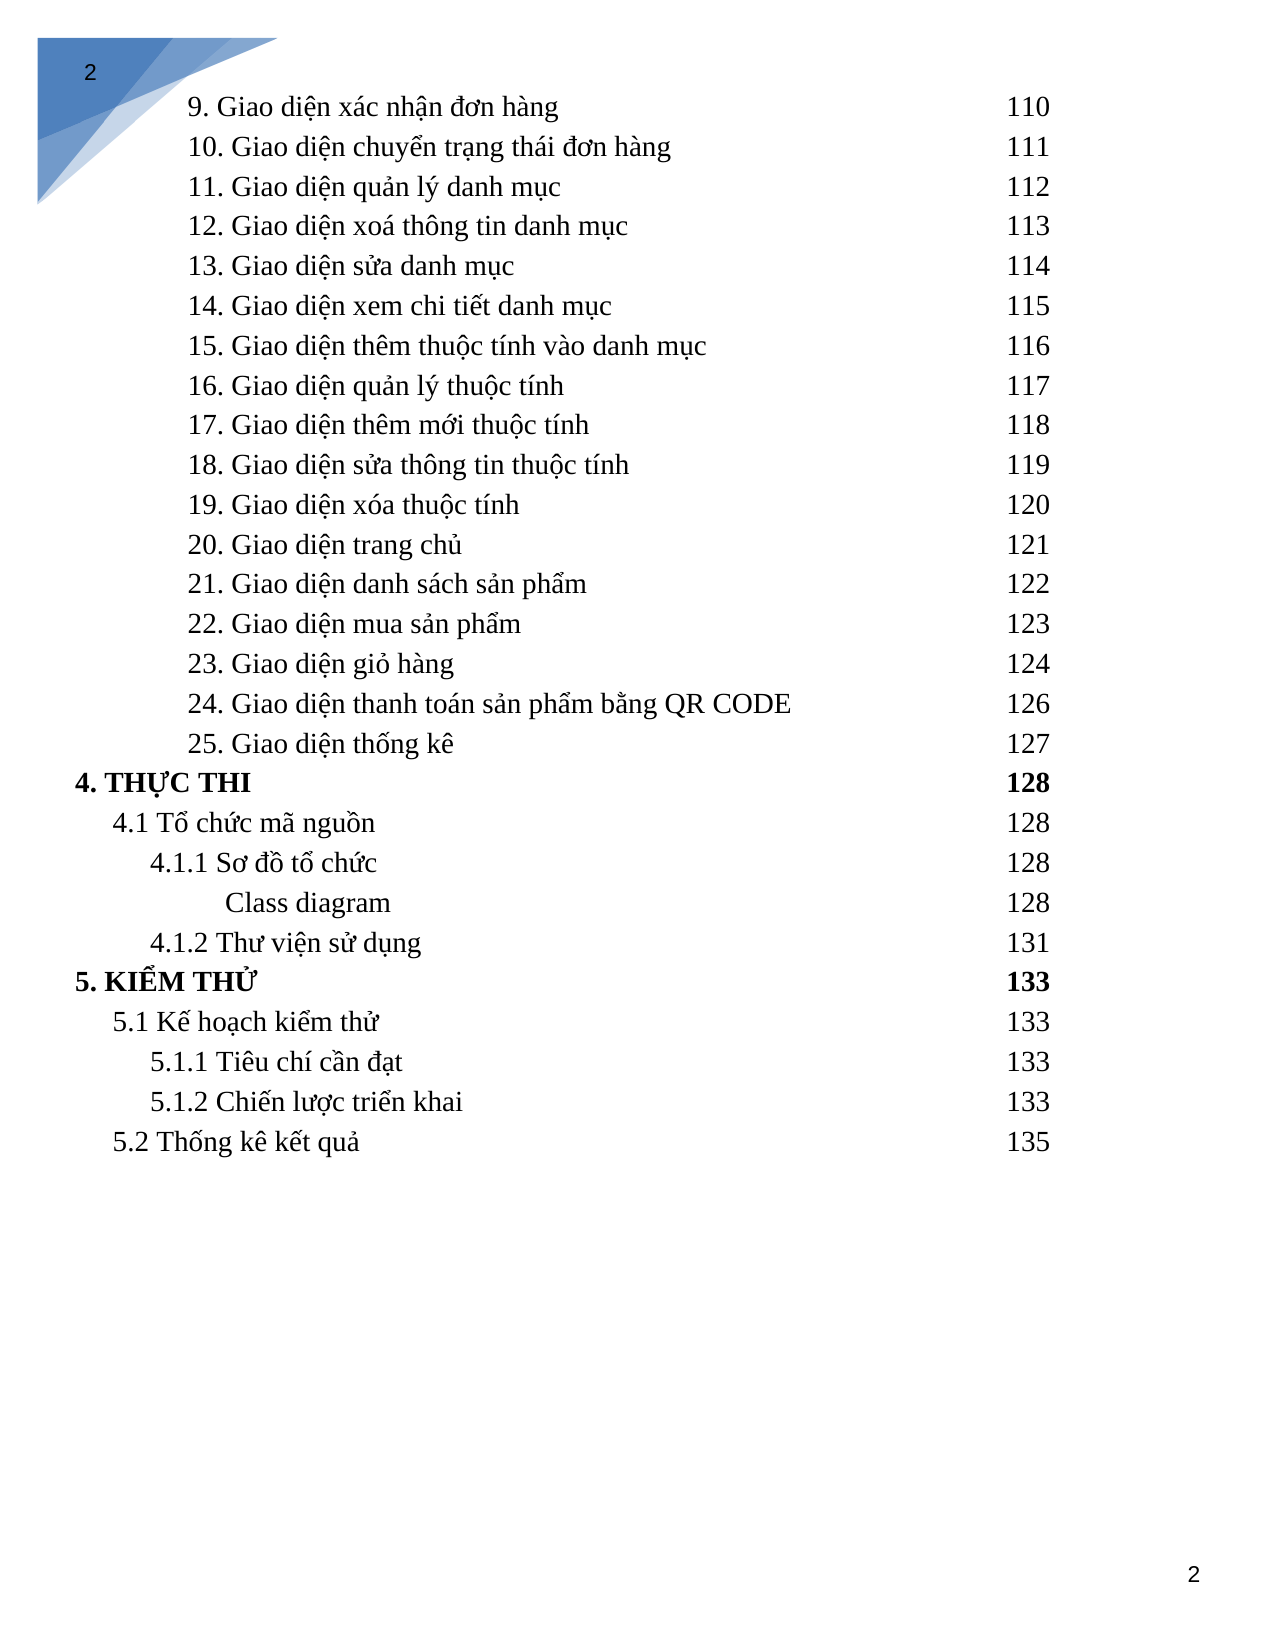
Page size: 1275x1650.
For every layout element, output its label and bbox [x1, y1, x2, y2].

picture [37, 37, 279, 206]
